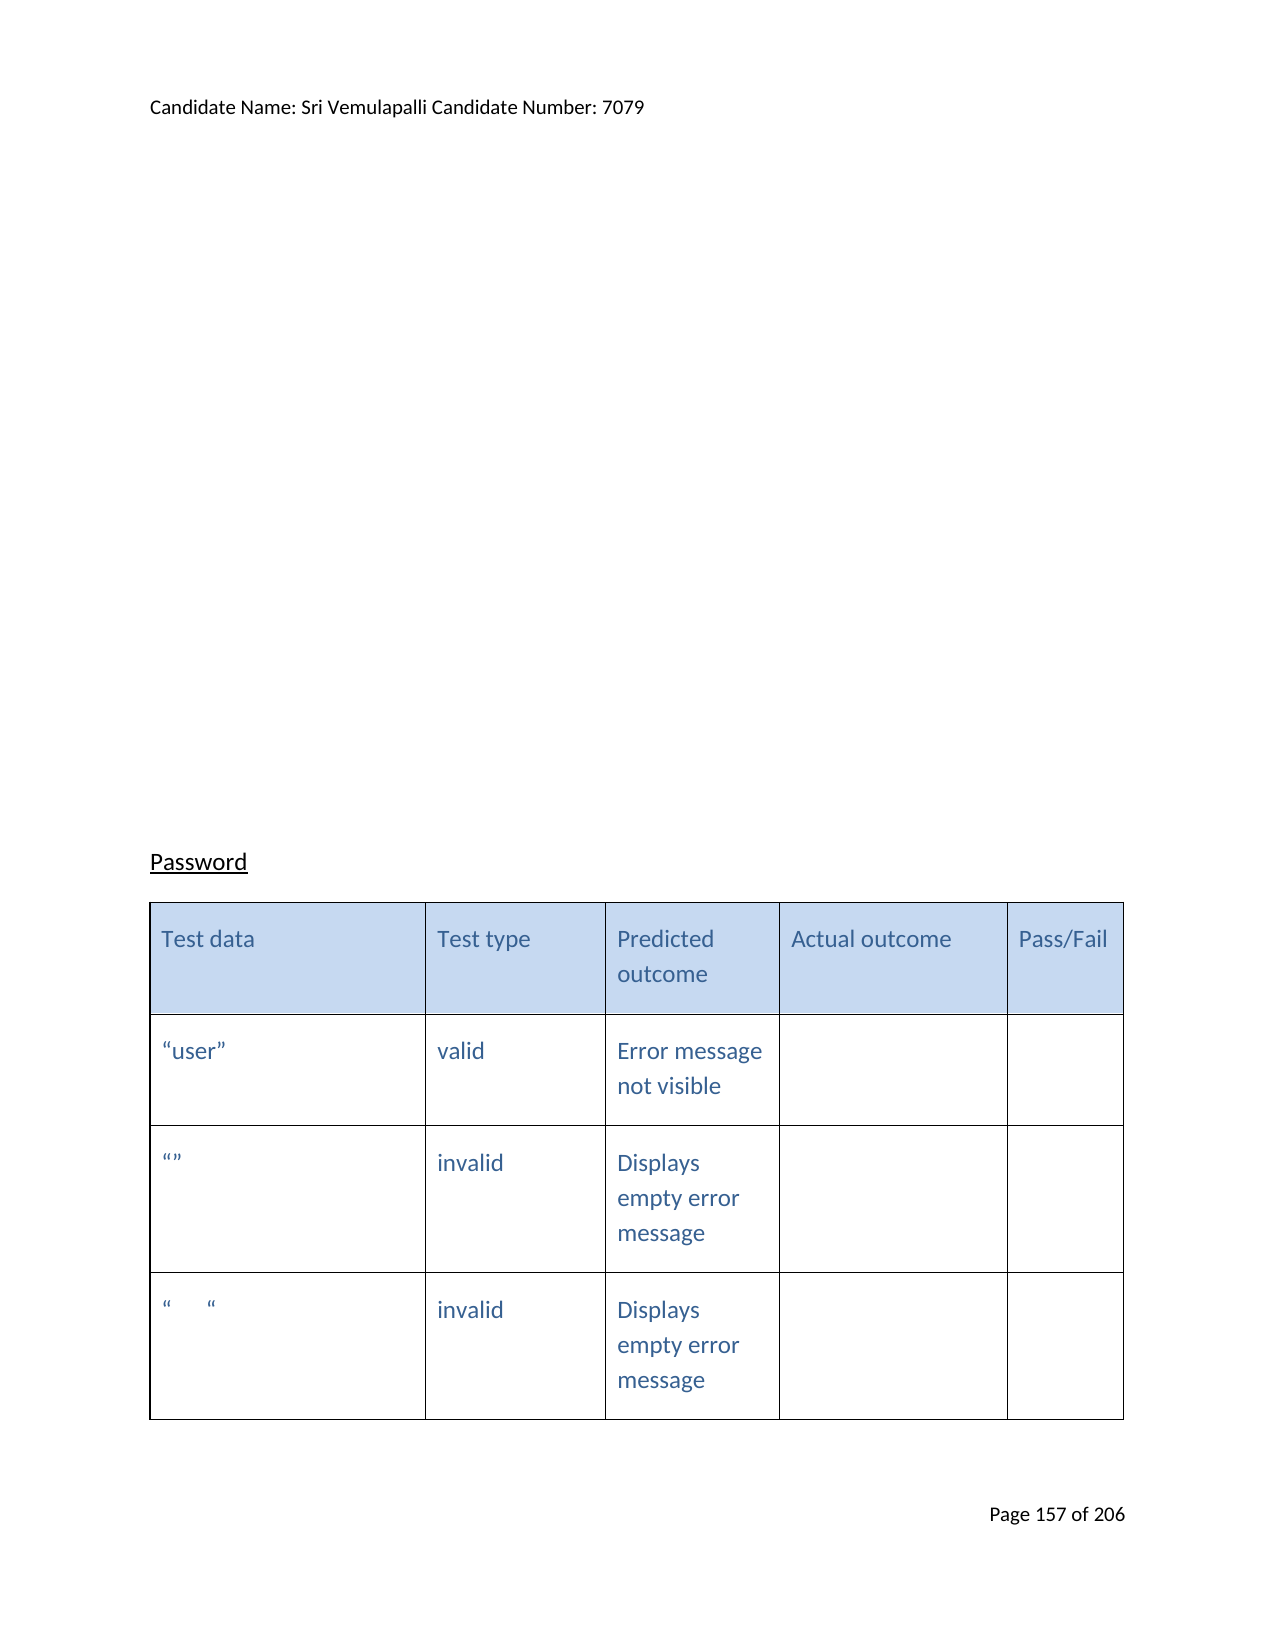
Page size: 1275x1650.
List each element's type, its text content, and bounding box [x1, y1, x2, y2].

table_header Test data [151, 903, 425, 1013]
table_cell [1008, 1273, 1123, 1419]
table_cell “ “ [151, 1273, 425, 1419]
table_cell “user” [151, 1015, 425, 1125]
table_header Pass/Fail [1008, 903, 1123, 1013]
table_cell Error message not visible [606, 1015, 779, 1125]
table_cell invalid [426, 1126, 605, 1272]
table_cell invalid [426, 1273, 605, 1419]
text Password [150, 846, 1125, 876]
table_cell Displays empty error message [606, 1273, 779, 1419]
table_cell [1008, 1126, 1123, 1272]
table_header Test type [426, 903, 605, 1013]
table_cell “” [151, 1126, 425, 1272]
table_cell [1008, 1015, 1123, 1125]
table_header Predicted outcome [606, 903, 779, 1013]
table_header Actual outcome [780, 903, 1007, 1013]
table_cell valid [426, 1015, 605, 1125]
table_cell [780, 1273, 1007, 1419]
table_cell [780, 1015, 1007, 1125]
table_cell [780, 1126, 1007, 1272]
table_cell Displays empty error message [606, 1126, 779, 1272]
